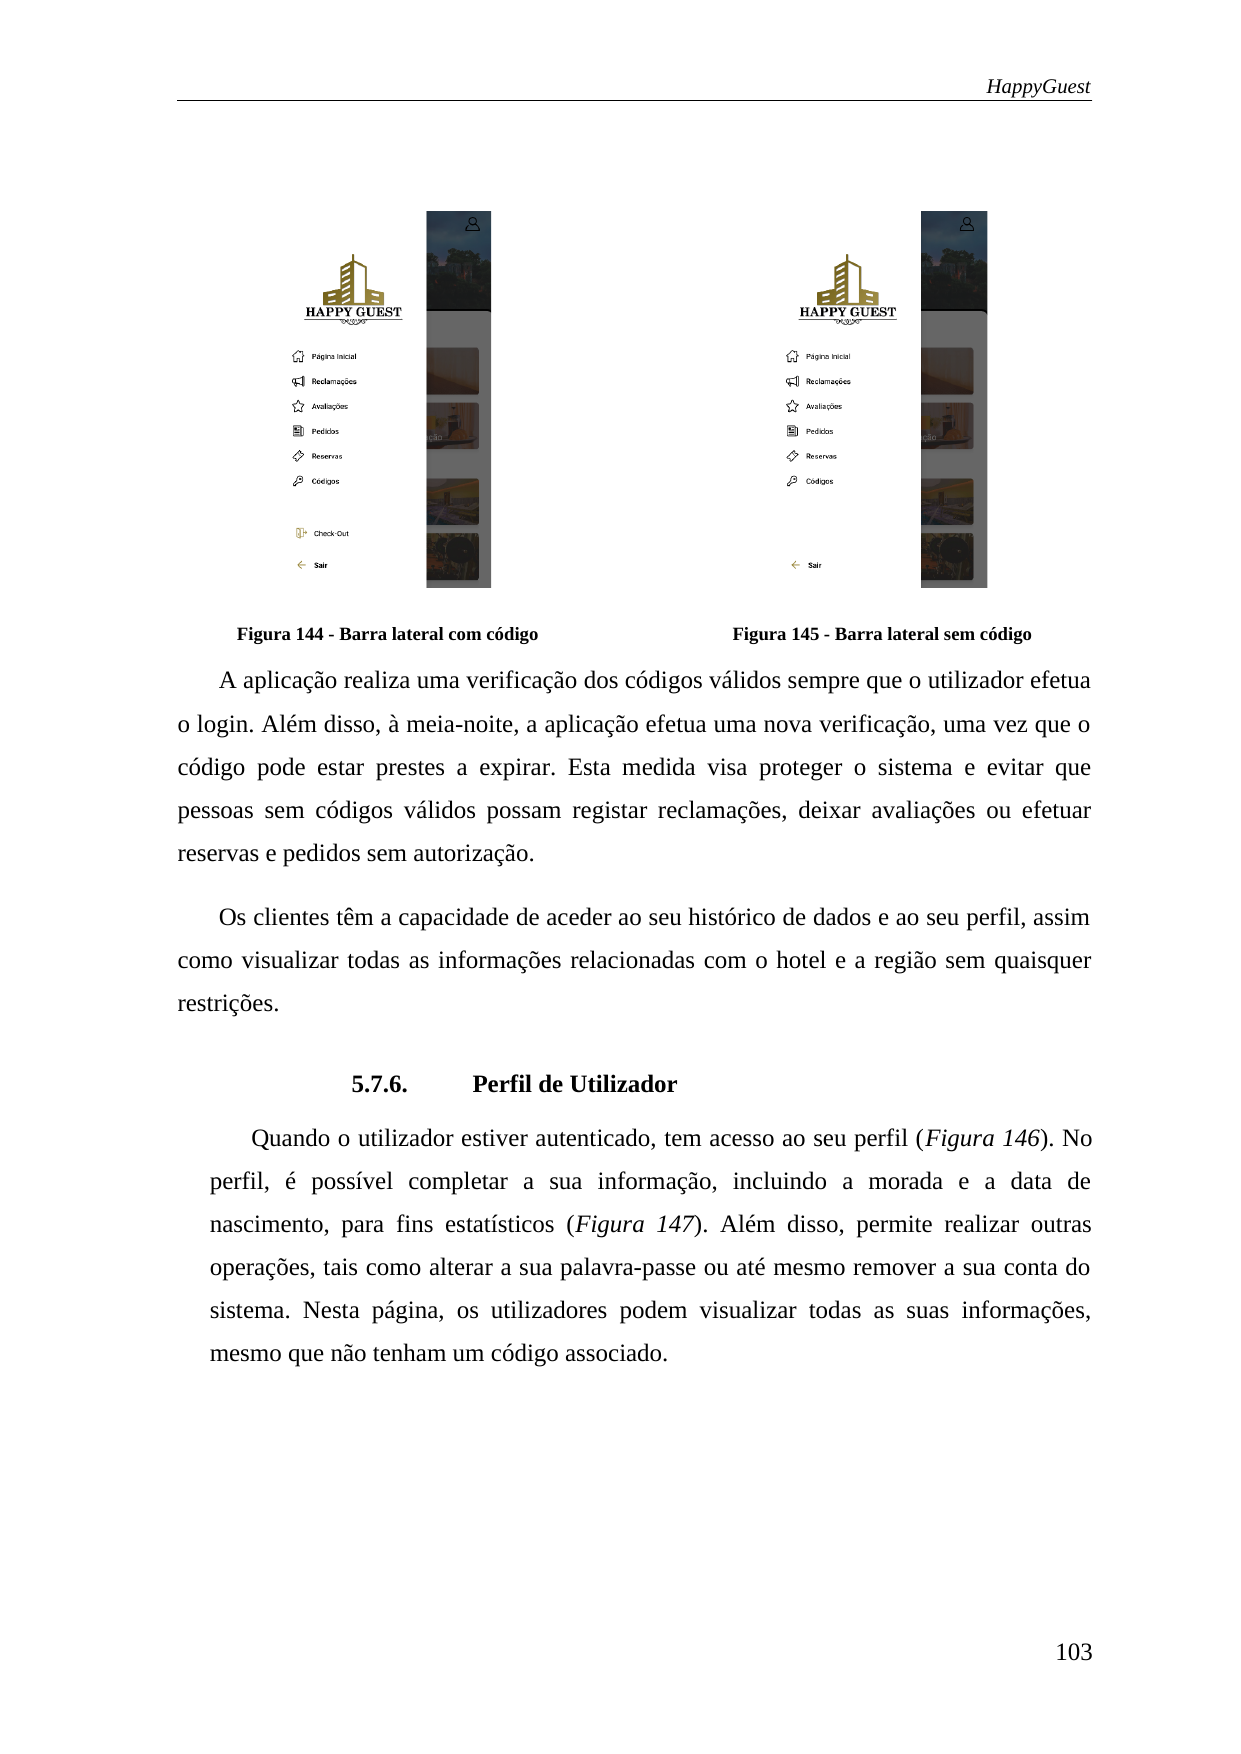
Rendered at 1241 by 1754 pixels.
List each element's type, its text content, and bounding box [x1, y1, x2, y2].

text Figura 145 - Barra lateral sem código [672, 623, 1092, 645]
text A aplicação realiza uma verificação dos códigos válidos sempre que o utilizador efetua o login. Além disso, à meia-noite, a aplicação efetua uma nova verificação, uma vez que o código pode estar prestes a expirar. Esta medida visa proteger o sistema e evitar que pessoas sem códigos válidos possam registar reclamações, deixar avaliações ou efetuar reservas e pedidos sem autorização. [177, 666, 1092, 867]
subtitle Perfil de Utilizador [310, 1069, 1092, 1098]
picture [283, 211, 492, 588]
text Quando o utilizador estiver autenticado, tem acesso ao seu perfil (Figura 146). No perfil, é possível completar a sua informação, incluindo a morada e a data de nascimento, para fins estatísticos (Figura 147). Além disso, permite realizar outras operações, tais como alterar a sua palavra-passe ou até mesmo remover a sua conta do sistema. Nesta página, os utilizadores podem visualizar todas as suas informações, mesmo que não tenham um código associado. [209, 1123, 1092, 1367]
text Os clientes têm a capacidade de aceder ao seu histórico de dados e ao seu perfil, assim como visualizar todas as informações relacionadas com o hotel e a região sem quaisquer restrições. [177, 902, 1092, 1017]
picture [777, 211, 988, 588]
text Figura 144 - Barra lateral com código [177, 623, 598, 645]
